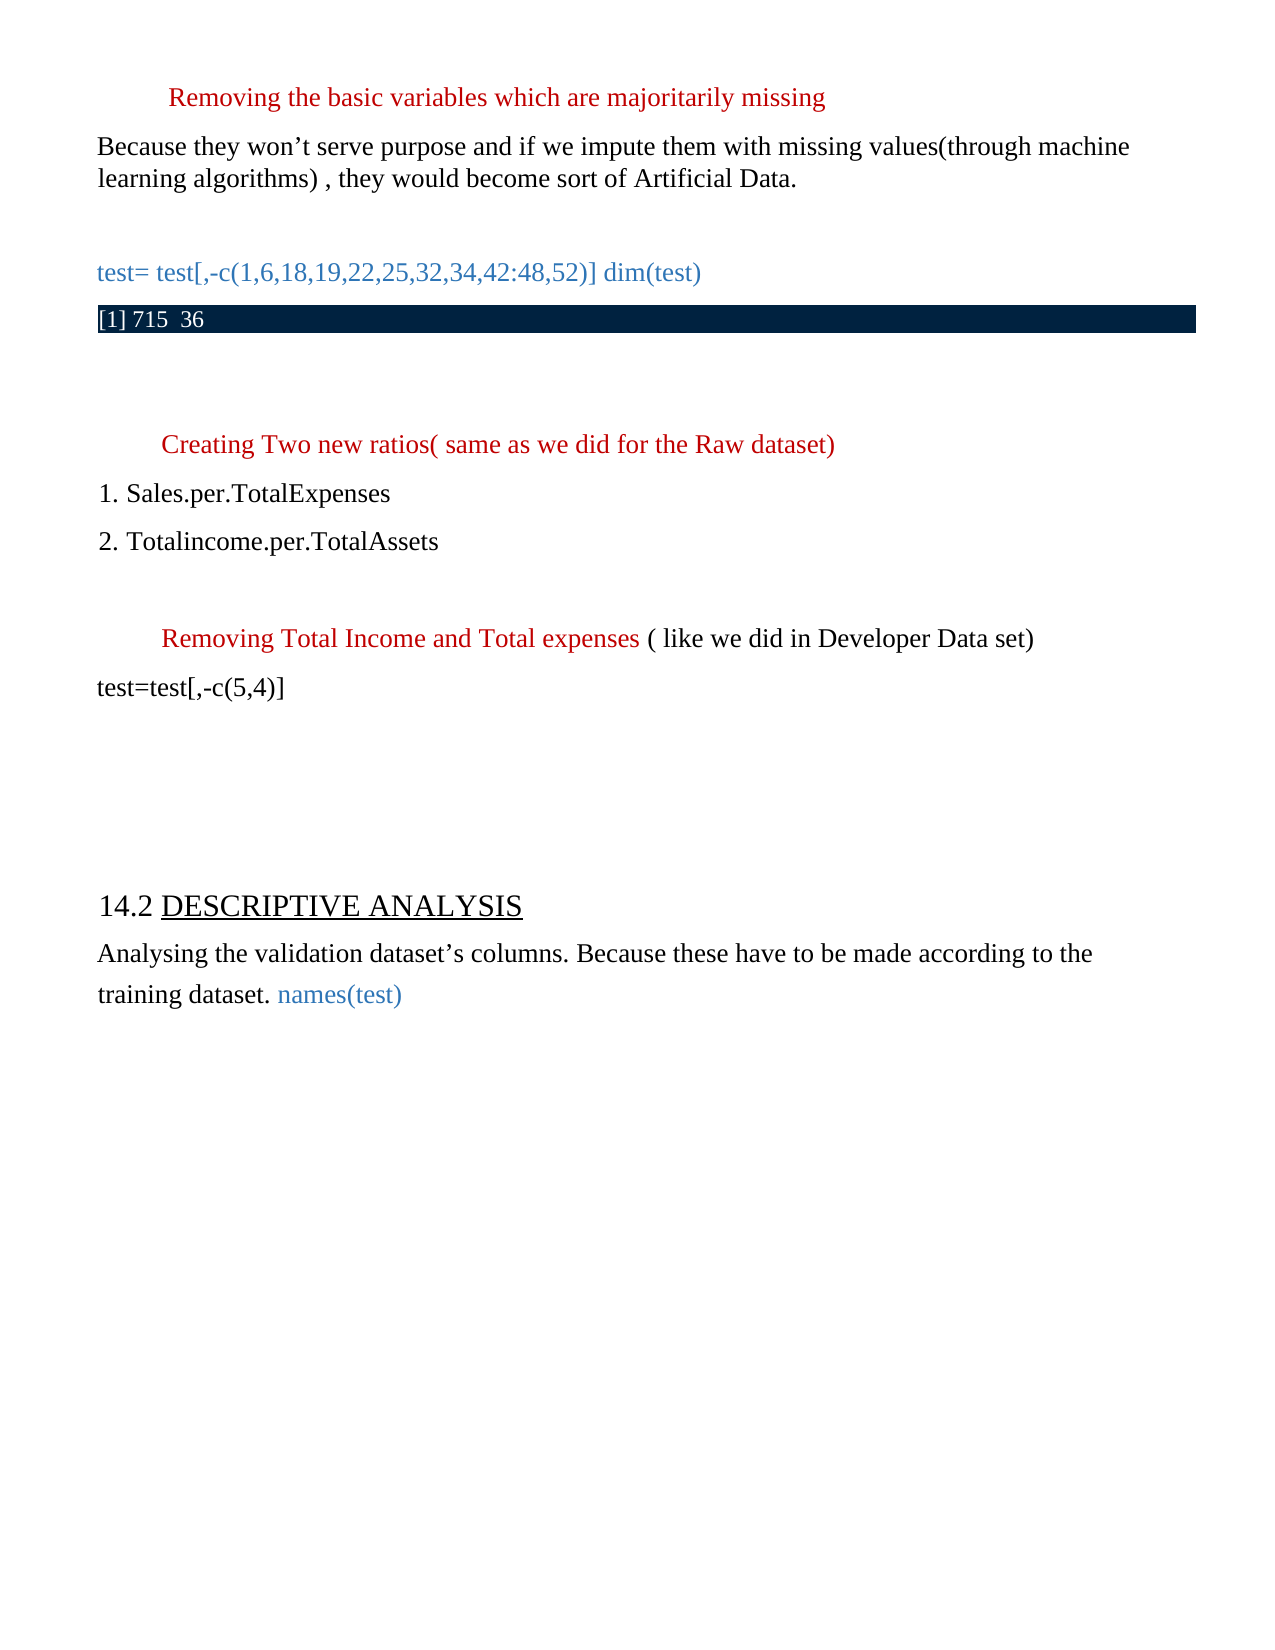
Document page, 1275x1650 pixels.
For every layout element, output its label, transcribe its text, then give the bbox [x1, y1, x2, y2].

text Analysing the validation dataset’s columns. Because these have to be made according to the training dataset. names(test) [97, 937, 1108, 1009]
text test=test[,-c(5,4)] [97, 671, 1170, 702]
text  Removing the basic variables which are majoritarily missing [133, 81, 1196, 112]
text test= test[,-c(1,6,18,19,22,25,32,34,42:48,52)] dim(test) [97, 257, 711, 288]
list Sales.per.TotalExpenses [98, 477, 1170, 508]
text  Removing Total Income and Total expenses ( like we did in Developer Data set) [133, 622, 1196, 654]
list Totalincome.per.TotalAssets [98, 526, 1170, 557]
text  Creating Two new ratios( same as we did for the Raw dataset) [133, 428, 1196, 459]
text Because they won’t serve purpose and if we impute them with missing values(through machine learning algorithms) , they would become sort of Artificial Data. [97, 130, 1170, 193]
text [1] 715 36 [98, 305, 1196, 333]
subtitle 14.2 DESCRIPTIVE ANALYSIS [98, 887, 1196, 923]
